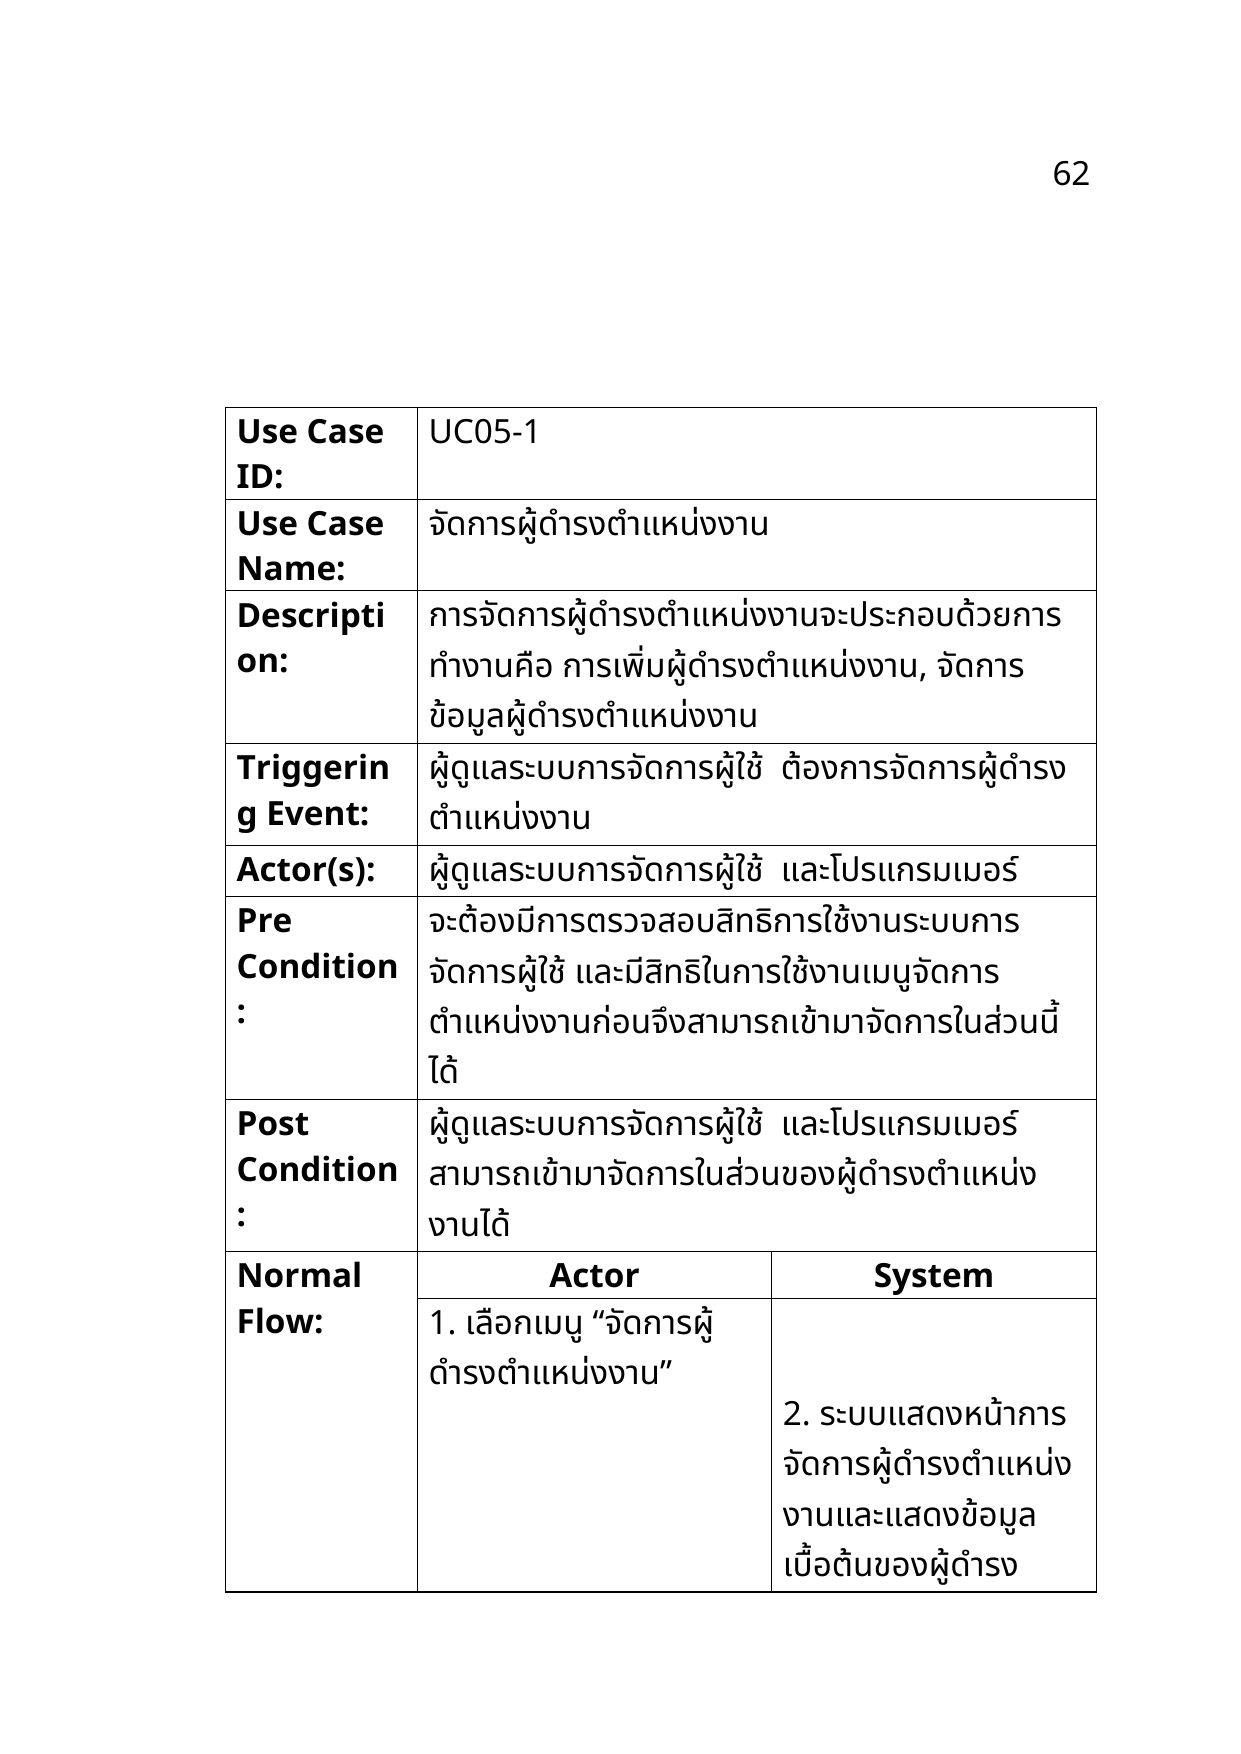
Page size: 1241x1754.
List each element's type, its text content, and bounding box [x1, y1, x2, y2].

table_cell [418, 1299, 771, 1591]
table_header Use Case ID: [226, 408, 417, 498]
table_cell Use Case Name: [226, 500, 417, 590]
table_cell Actor [418, 1252, 771, 1298]
table_cell Post Condition: [226, 1100, 417, 1251]
table_cell Normal Flow: [226, 1252, 417, 1591]
table_cell Description: [226, 591, 417, 743]
table_cell ผู้ดูแลระบบการจัดการผู้ใช้ และโปรแกรมเมอร์สามารถเข้ามาจัดการในส่วนของผู้ดำรงตำแหน่งงานได้ [418, 1100, 1096, 1251]
table_cell Triggering Event: [226, 744, 417, 845]
table_cell System [772, 1252, 1096, 1298]
table_cell Pre Condition: [226, 897, 417, 1099]
table_cell ผู้ดูแลระบบการจัดการผู้ใช้ ต้องการจัดการผู้ดำรงตำแหน่งงาน [418, 744, 1096, 845]
table_cell จะต้องมีการตรวจสอบสิทธิการใช้งานระบบการจัดการผู้ใช้ และมีสิทธิในการใช้งานเมนูจัดการตำแหน่งงานก่อนจึงสามารถเข้ามาจัดการในส่วนนี้ได้ [418, 897, 1096, 1099]
table_cell Actor(s): [226, 846, 417, 896]
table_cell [772, 1299, 1096, 1591]
table_header UC05-1 [418, 408, 1096, 498]
table_cell จัดการผู้ดำรงตำแหน่งงาน [418, 500, 1096, 590]
table_cell ผู้ดูแลระบบการจัดการผู้ใช้ และโปรแกรมเมอร์ [418, 846, 1096, 896]
table_cell การจัดการผู้ดำรงตำแหน่งงานจะประกอบด้วยการทำงานคือ การเพิ่มผู้ดำรงตำแหน่งงาน, จัดการข้อมูลผู้ดำรงตำแหน่งงาน [418, 591, 1096, 743]
